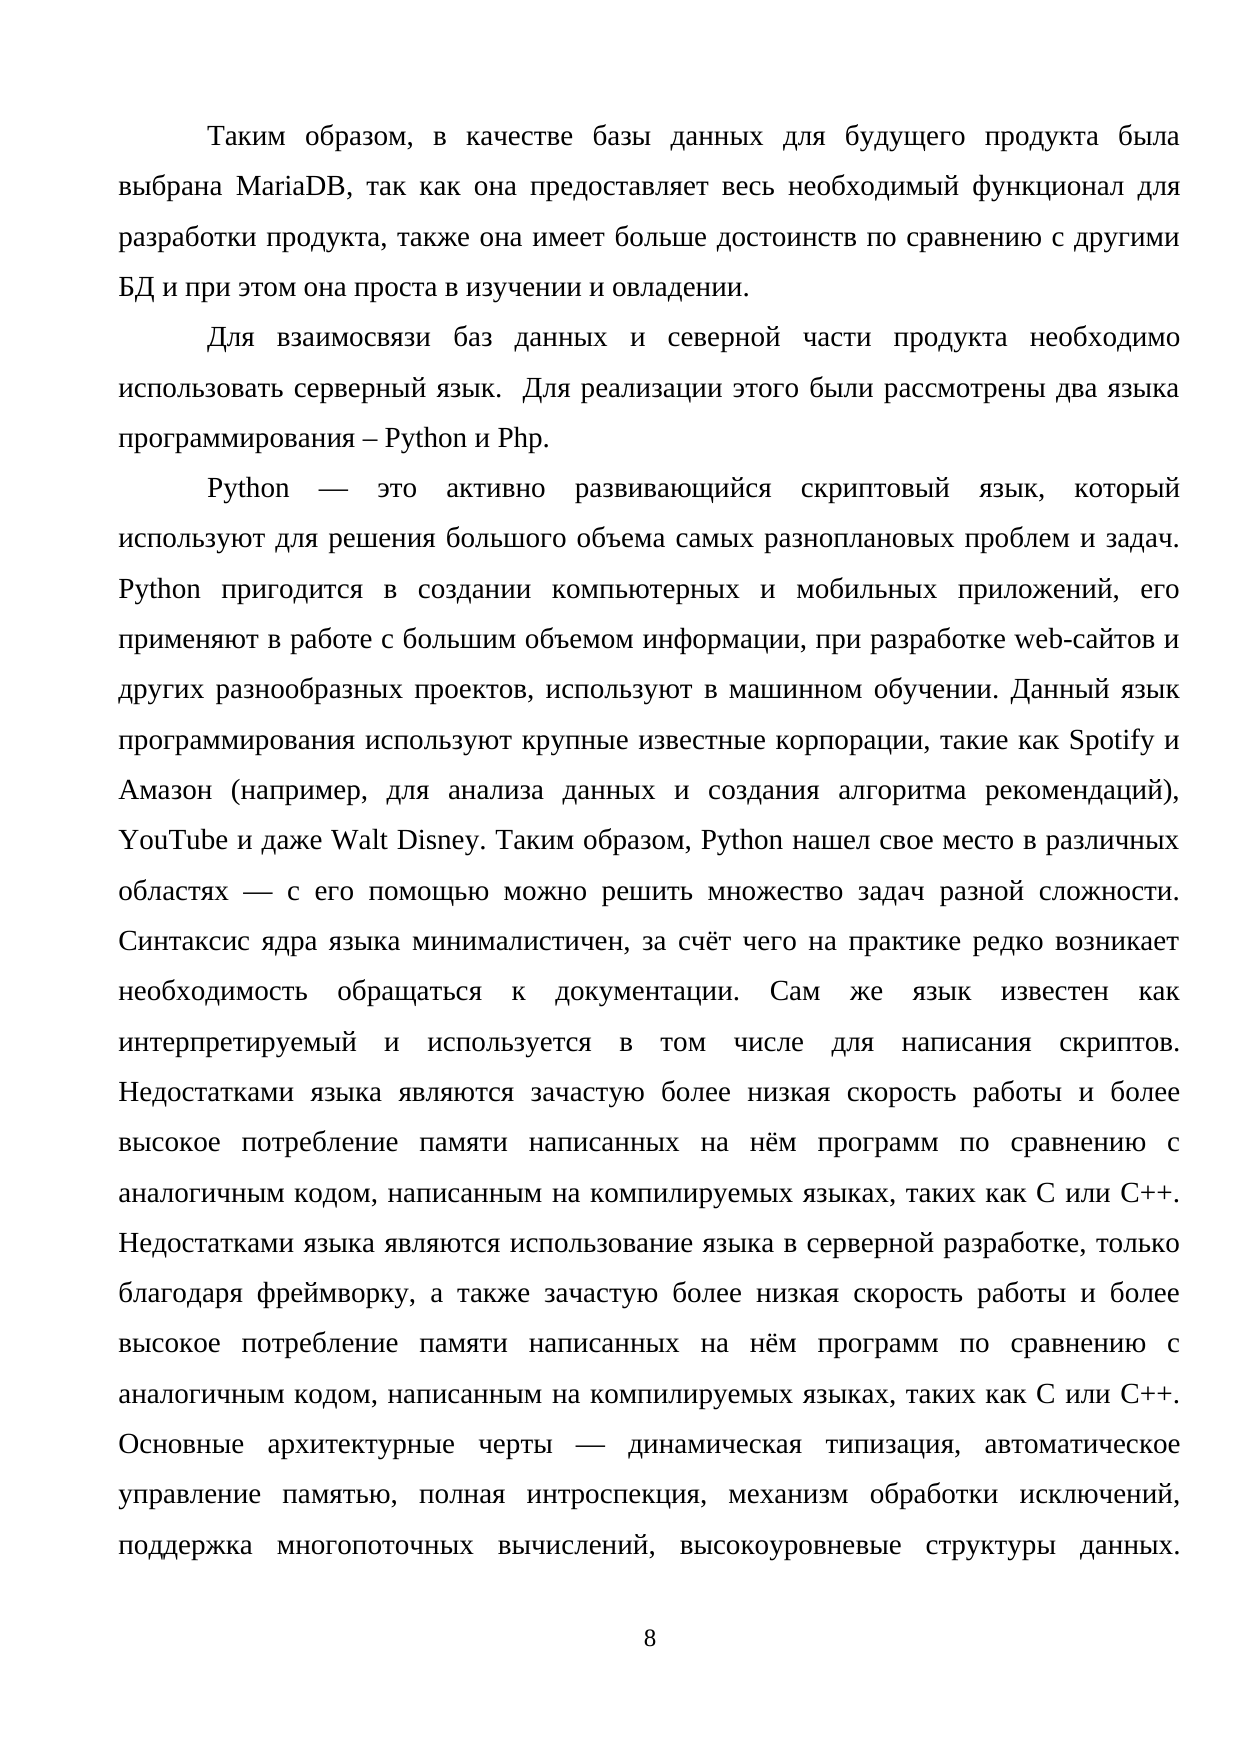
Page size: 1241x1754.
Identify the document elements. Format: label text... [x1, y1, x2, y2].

text Для взаимосвязи баз данных и северной части продукта необходимо использовать серверный язык. Для реализации этого были рассмотрены два языка программирования – Python и Php. [118, 319, 1181, 453]
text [118, 470, 1181, 1560]
text Таким образом, в качестве базы данных для будущего продукта была выбрана MariaDB, так как она предоставляет весь необходимый функционал для разработки продукта, также она имеет больше достоинств по сравнению с другими БД и при этом она проста в изучении и овладении. [118, 118, 1181, 303]
